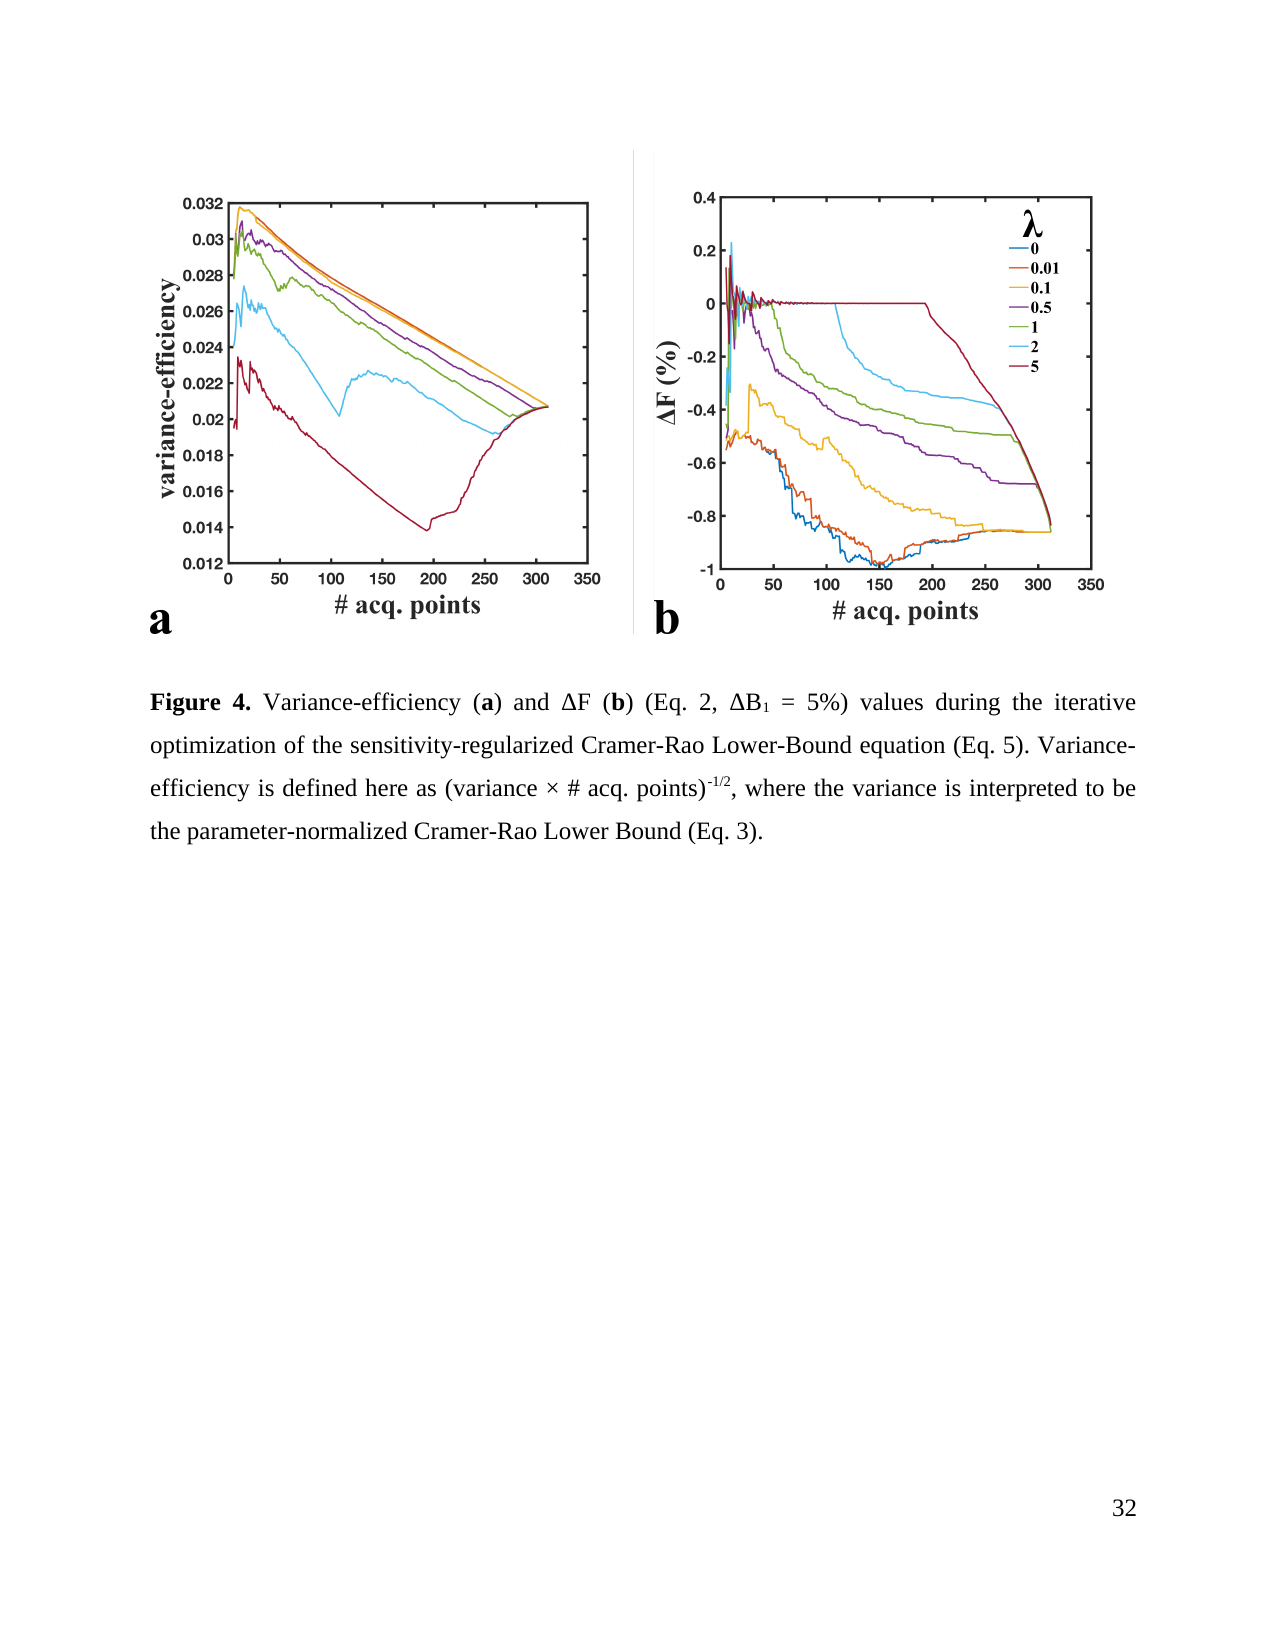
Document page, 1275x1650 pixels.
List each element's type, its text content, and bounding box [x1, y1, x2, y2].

picture [150, 150, 1137, 634]
text Figure 4. Variance-efficiency (a) and ΔF (b) (Eq. 2, ΔB1 = 5%) values during the iterative optimization of the sensitivity-regularized Cramer-Rao Lower-Bound equation (Eq. 5). Variance-efficiency is defined here as (variance × # acq. points)-1/2, where the variance is interpreted to be the parameter-normalized Cramer-Rao Lower Bound (Eq. 3). [150, 687, 1137, 845]
